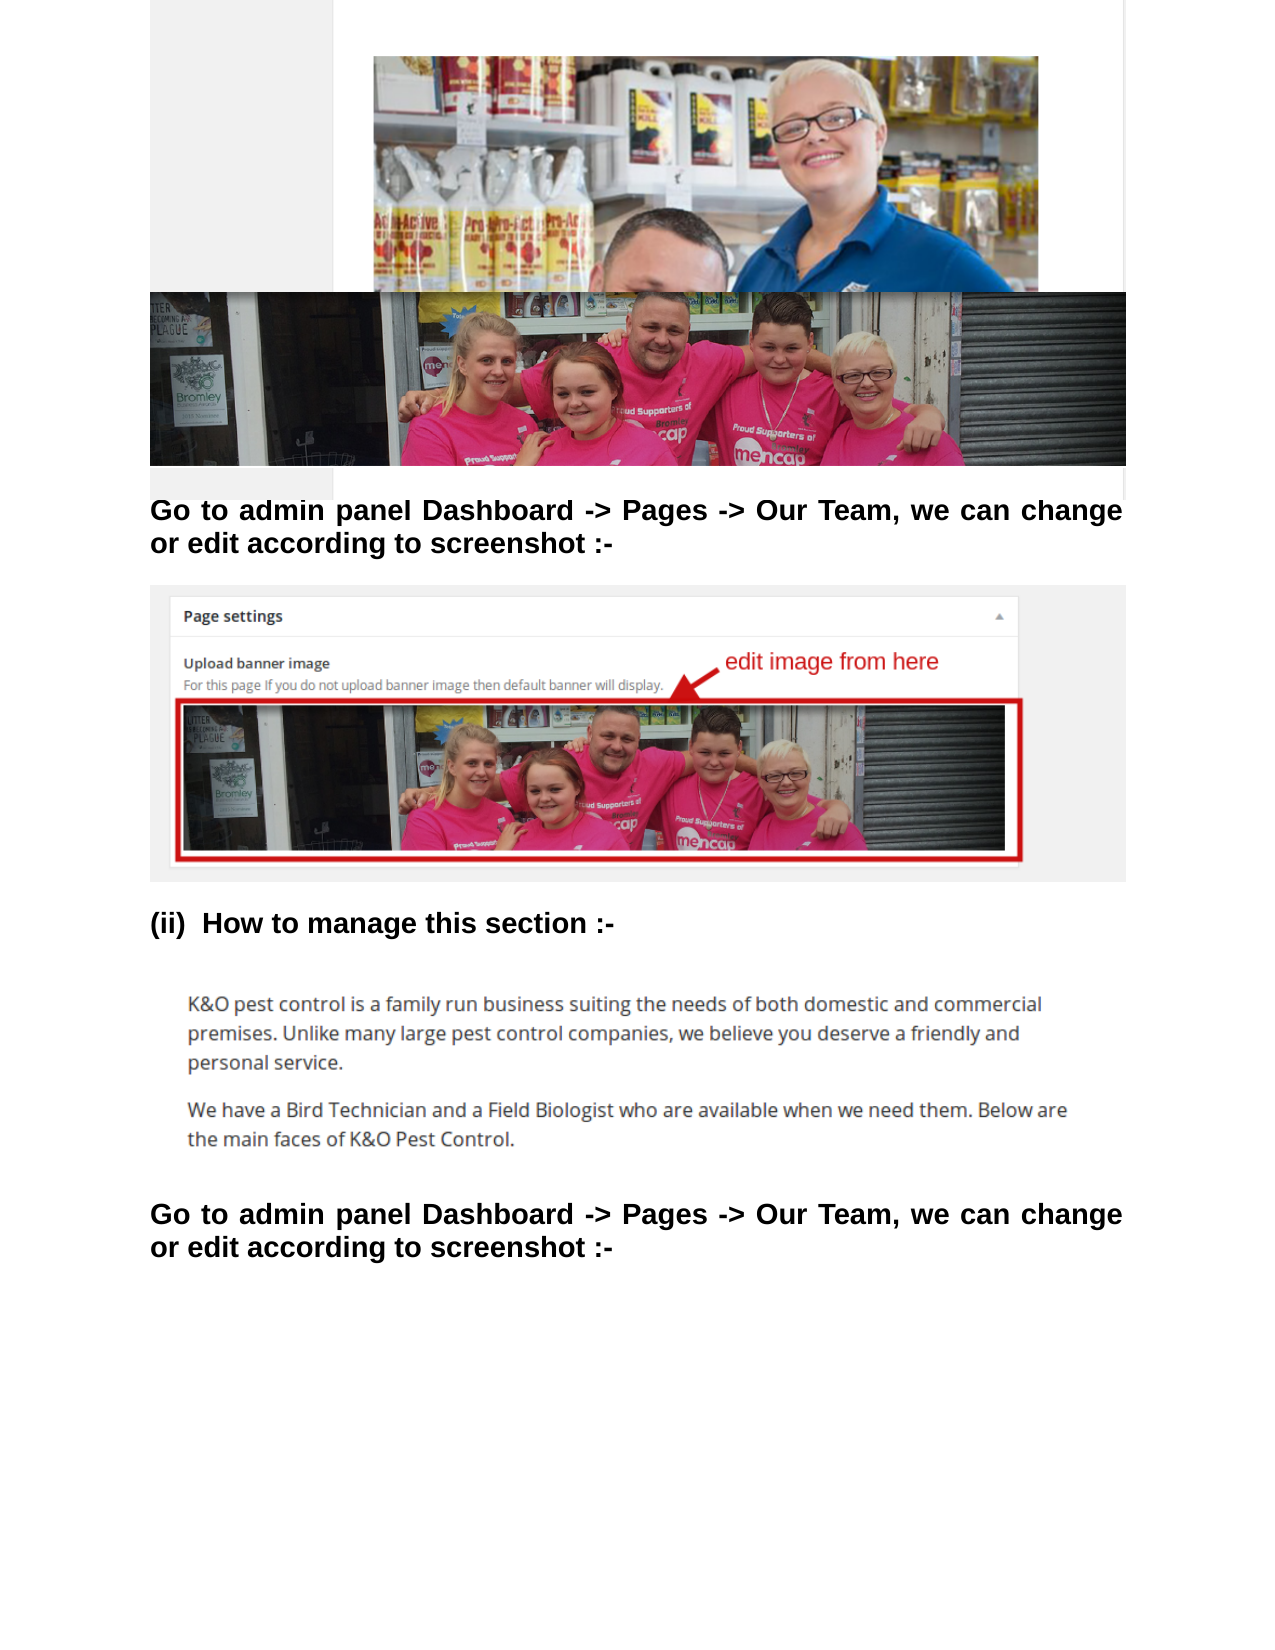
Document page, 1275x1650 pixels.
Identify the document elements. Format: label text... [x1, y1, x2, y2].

picture [150, 0, 1126, 500]
text Go to admin panel Dashboard -> Pages -> Our Team, we can change or edit according to screenshot :- [150, 500, 1125, 560]
picture [150, 965, 1126, 1172]
text (ii) How to manage this section :- [150, 906, 1125, 940]
text Go to admin panel Dashboard -> Pages -> Our Team, we can change or edit according to screenshot :- [150, 1197, 1125, 1264]
picture [150, 585, 1126, 882]
